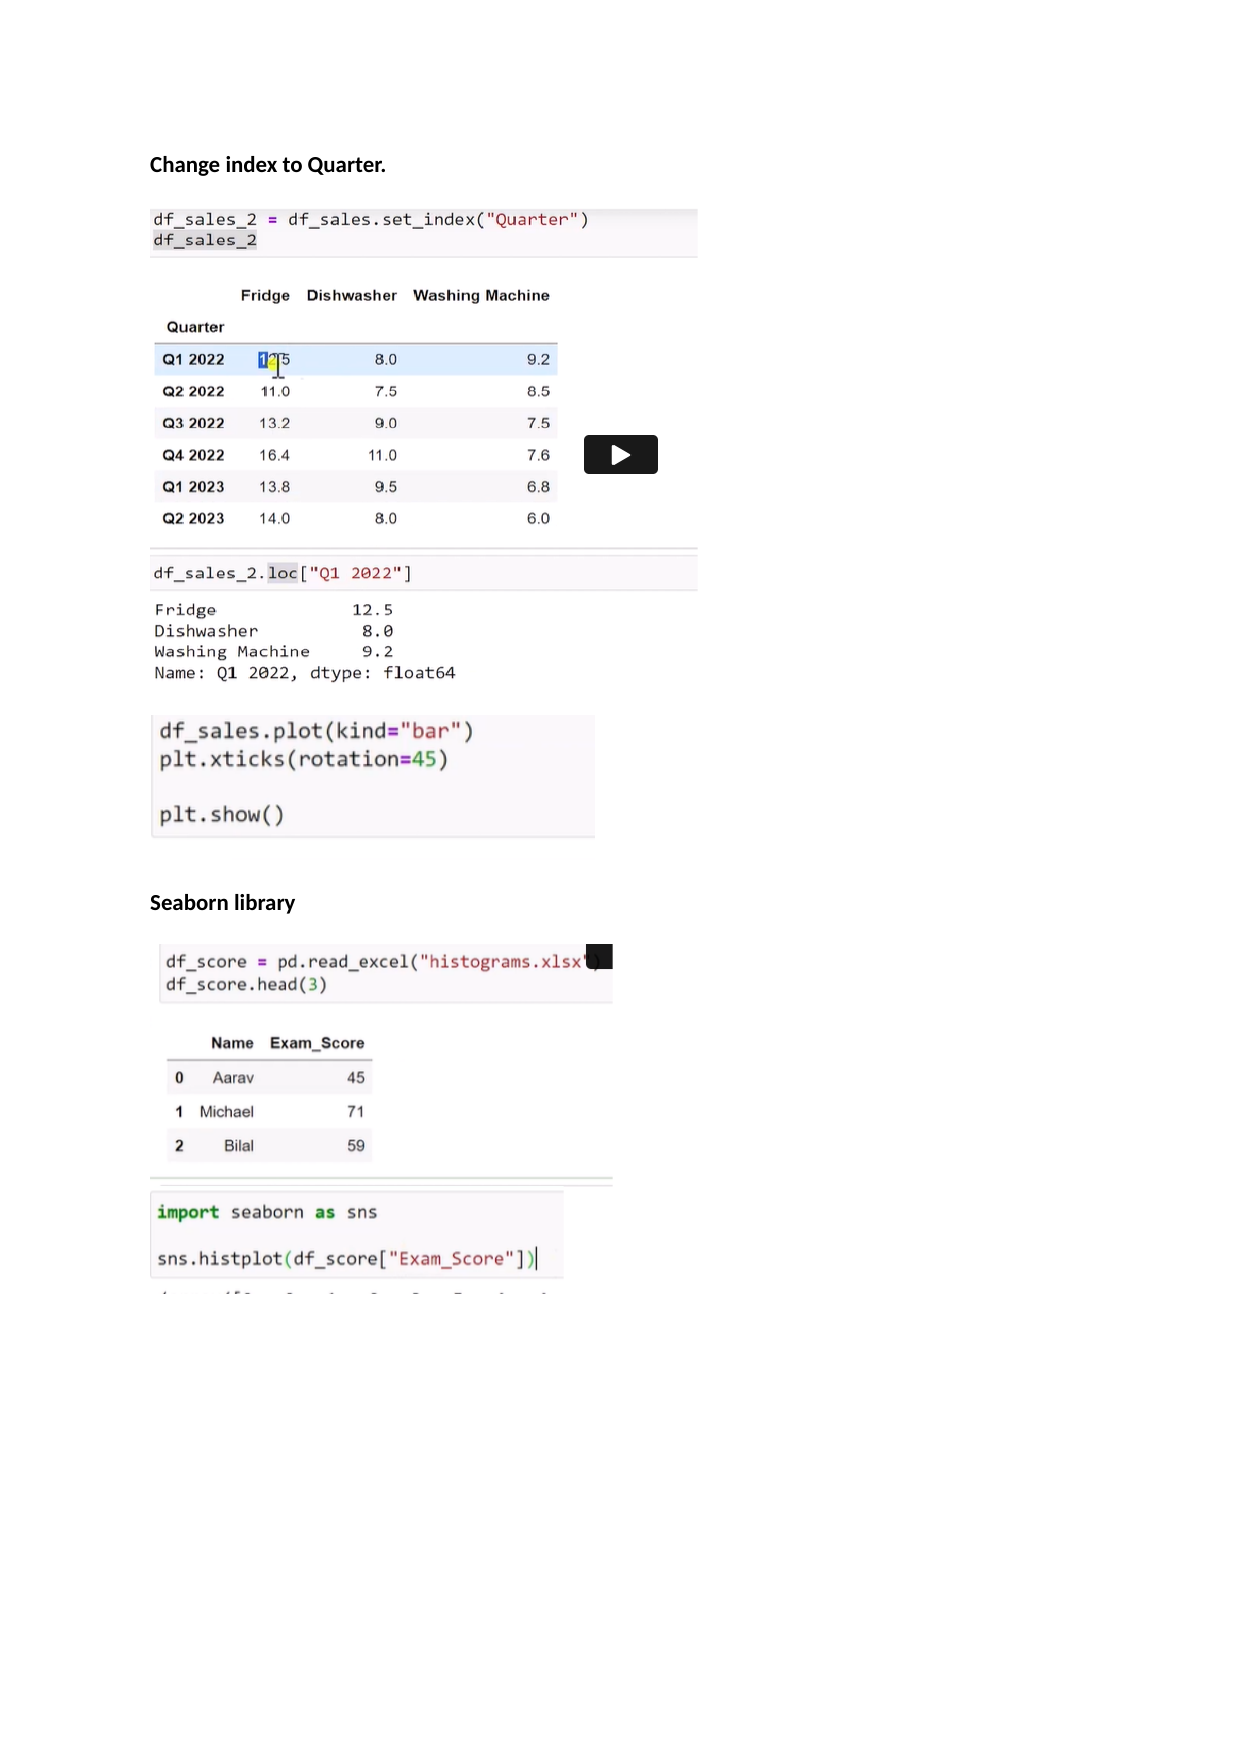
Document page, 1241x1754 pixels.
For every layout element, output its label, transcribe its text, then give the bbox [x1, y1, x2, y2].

text Seaborn library [150, 888, 1090, 916]
picture [150, 715, 595, 860]
text Change index to Quarter. [150, 150, 1090, 178]
picture [150, 206, 698, 688]
picture [150, 944, 613, 1294]
